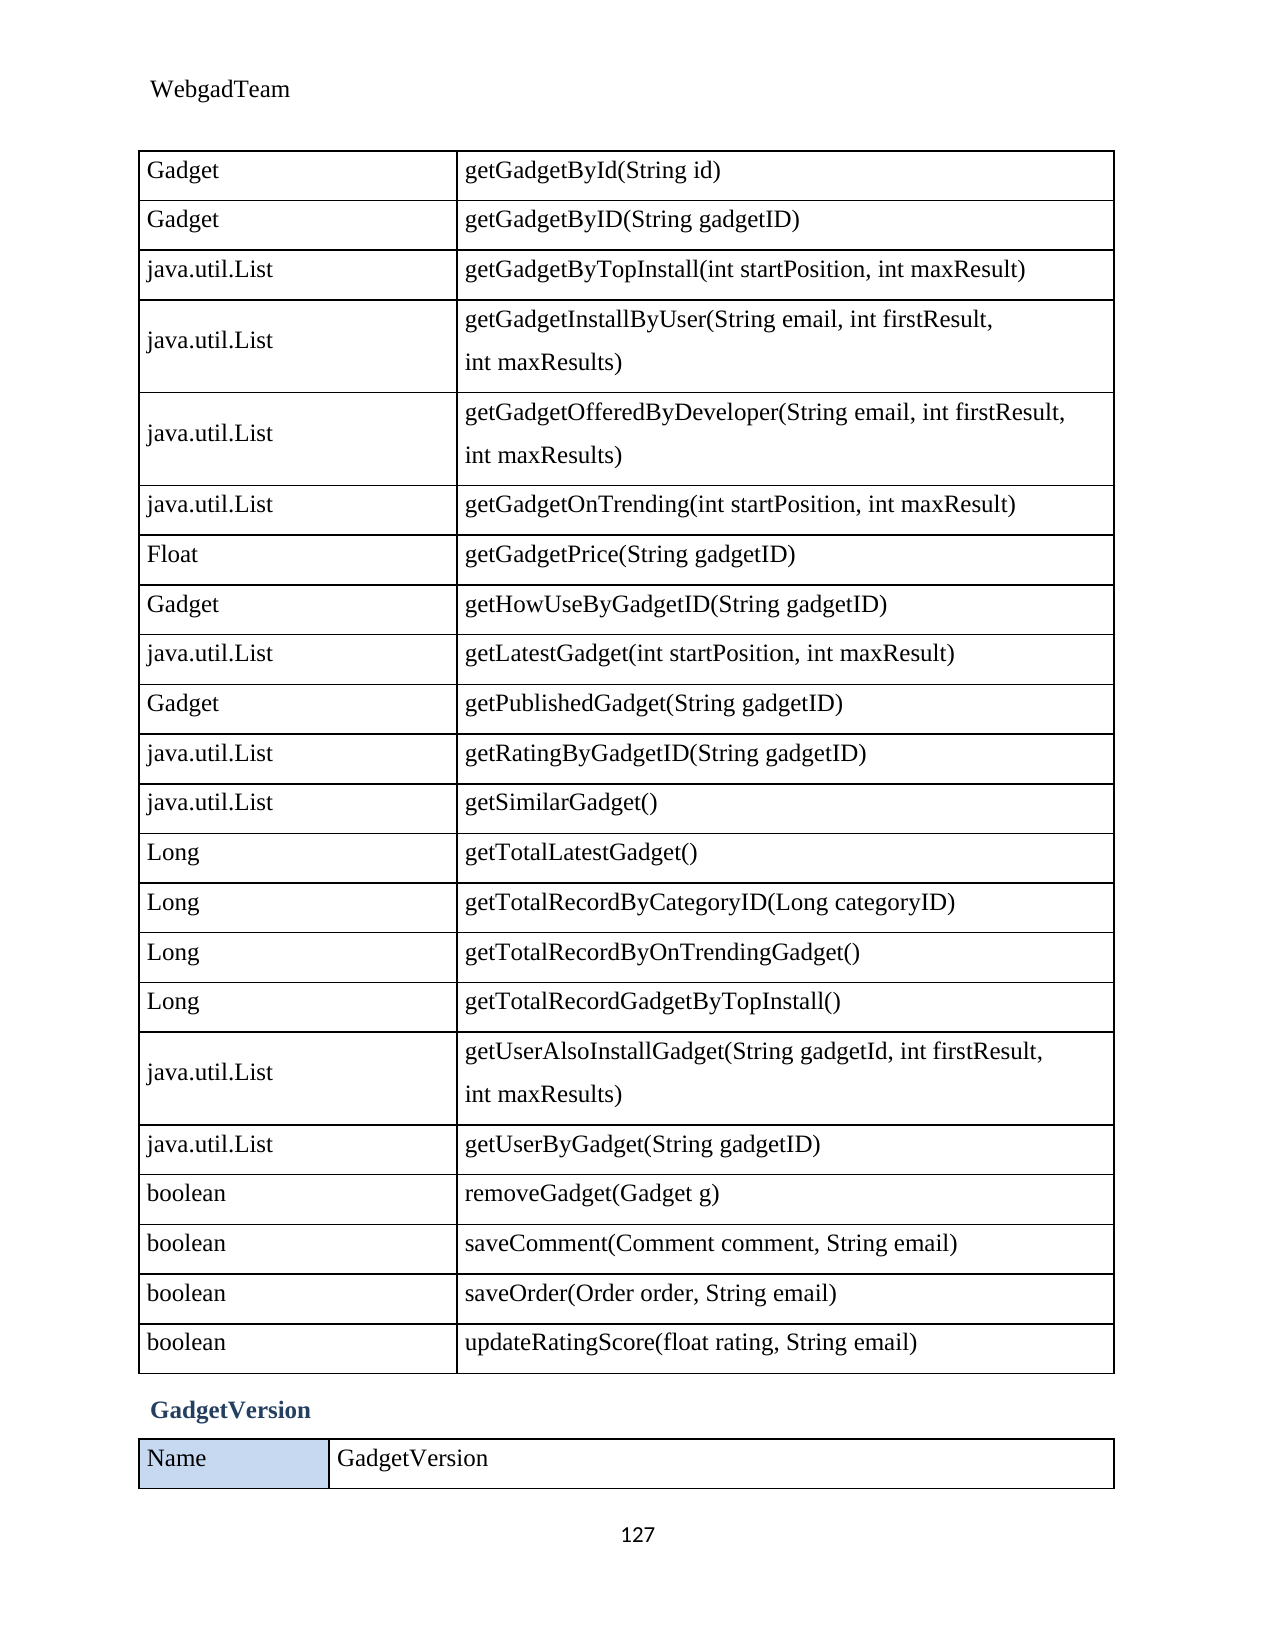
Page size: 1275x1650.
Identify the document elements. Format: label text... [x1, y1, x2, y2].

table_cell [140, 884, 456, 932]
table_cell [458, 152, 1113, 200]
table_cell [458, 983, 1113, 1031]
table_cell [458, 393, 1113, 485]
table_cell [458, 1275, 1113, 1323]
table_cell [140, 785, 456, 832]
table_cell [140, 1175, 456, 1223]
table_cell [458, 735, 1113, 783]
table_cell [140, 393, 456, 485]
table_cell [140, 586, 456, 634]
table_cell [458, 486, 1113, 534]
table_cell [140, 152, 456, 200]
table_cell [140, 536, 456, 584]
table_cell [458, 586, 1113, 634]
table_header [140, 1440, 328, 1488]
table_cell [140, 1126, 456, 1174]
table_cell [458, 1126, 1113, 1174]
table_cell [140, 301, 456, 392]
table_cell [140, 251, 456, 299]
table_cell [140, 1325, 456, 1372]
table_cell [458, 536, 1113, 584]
subtitle GadgetVersion [150, 1395, 1125, 1424]
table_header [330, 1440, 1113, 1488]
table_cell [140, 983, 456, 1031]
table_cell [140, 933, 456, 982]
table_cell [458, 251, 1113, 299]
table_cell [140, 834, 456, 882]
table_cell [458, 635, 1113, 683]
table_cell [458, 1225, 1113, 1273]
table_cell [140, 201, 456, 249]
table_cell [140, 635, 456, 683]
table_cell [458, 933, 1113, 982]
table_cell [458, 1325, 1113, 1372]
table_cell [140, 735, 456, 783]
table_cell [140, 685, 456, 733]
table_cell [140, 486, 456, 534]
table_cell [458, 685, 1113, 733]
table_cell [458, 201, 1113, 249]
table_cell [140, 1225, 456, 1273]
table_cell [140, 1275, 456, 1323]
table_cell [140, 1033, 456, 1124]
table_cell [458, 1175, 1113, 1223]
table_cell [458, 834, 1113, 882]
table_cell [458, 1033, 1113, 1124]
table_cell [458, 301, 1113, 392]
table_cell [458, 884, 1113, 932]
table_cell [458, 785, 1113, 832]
